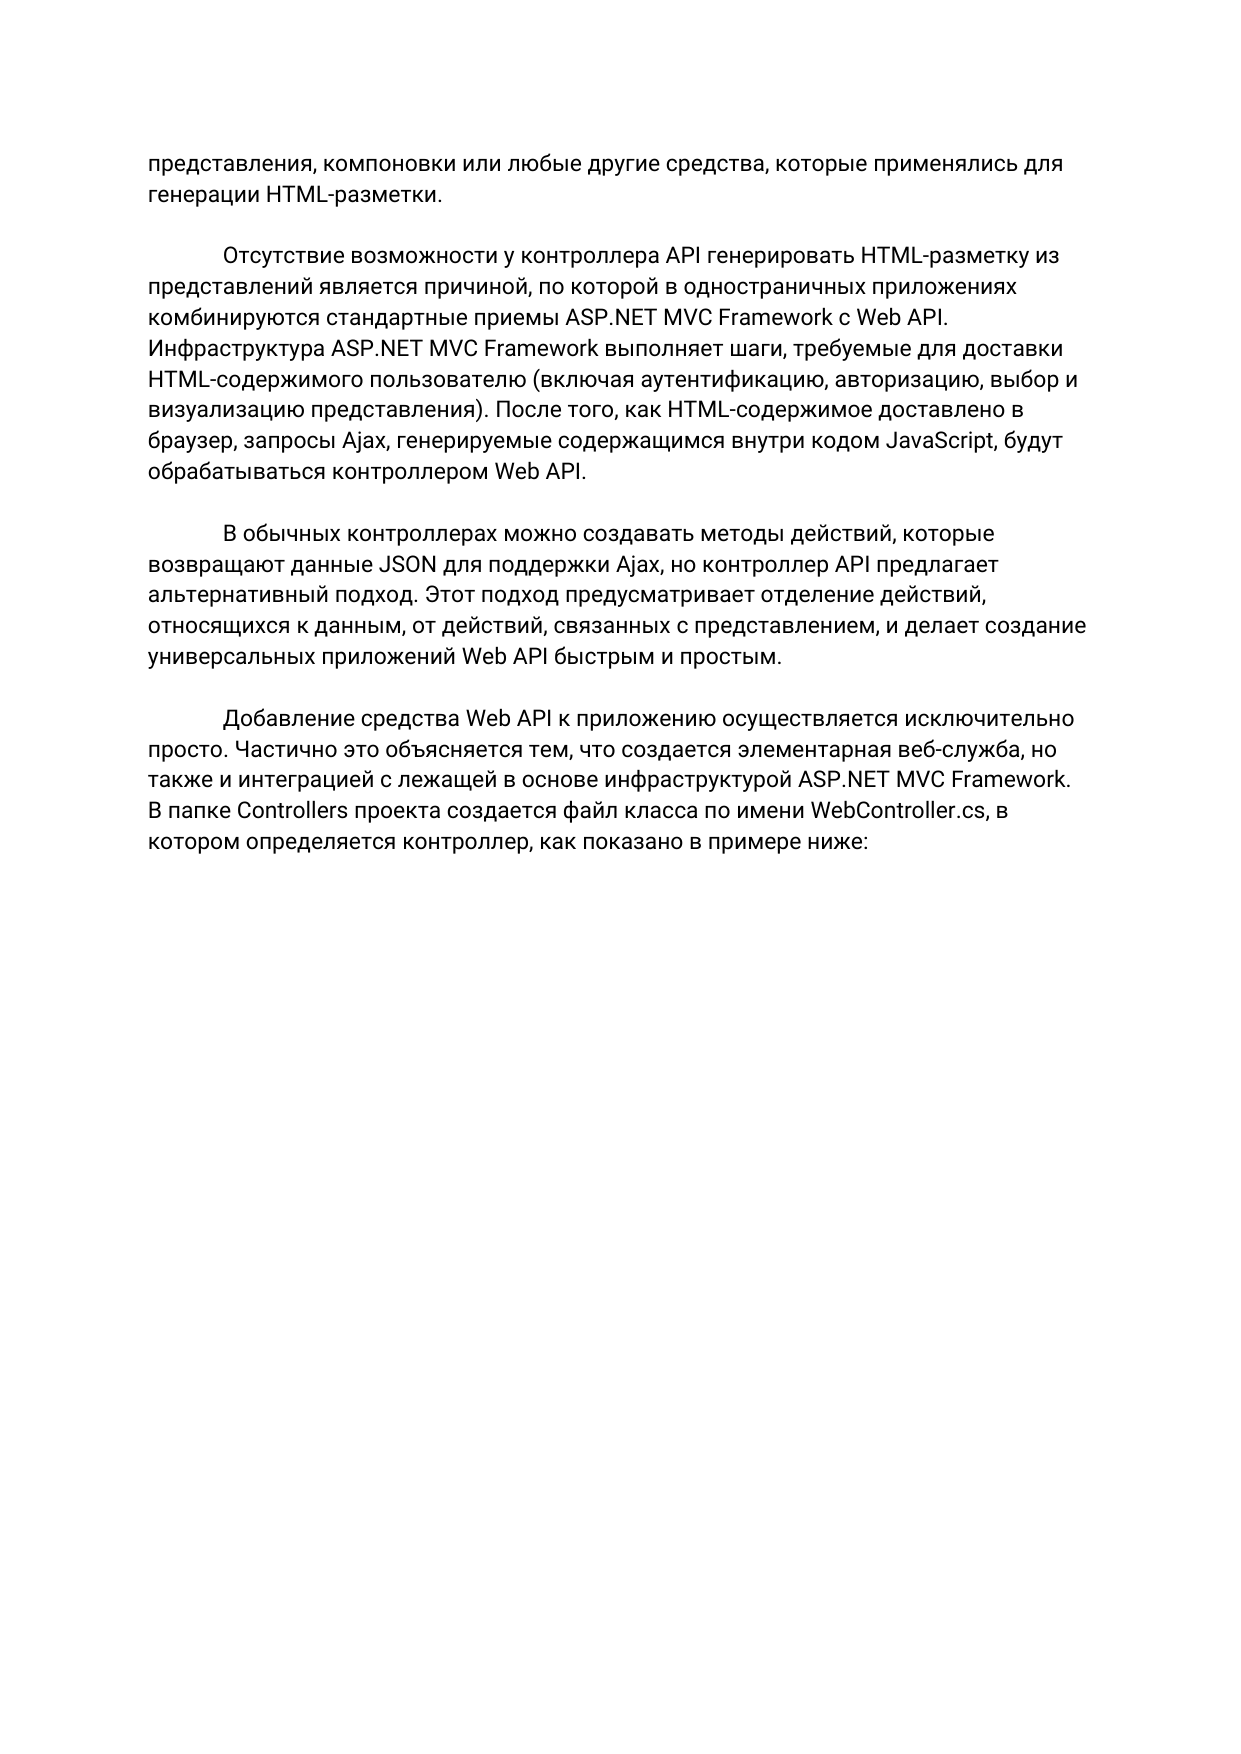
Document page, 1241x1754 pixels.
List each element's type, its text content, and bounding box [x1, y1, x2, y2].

text Добавление средства Web API к приложению осуществляется исключительно просто. Частично это объясняется тем, что создается элементарная веб-служба, но также и интеграцией с лежащей в основе инфраструктурой ASP.NET MVC Framework. В папке Controllers проекта создается файл класса по имени WebController.cs, в котором определяется контроллер, как показано в примере ниже: [148, 705, 1090, 855]
text В обычных контроллерах можно создавать методы действий, которые возвращают данные JSON для поддержки Ajax, но контроллер API предлагает альтернативный подход. Этот подход предусматривает отделение действий, относящихся к данным, от действий, связанных с представлением, и делает создание универсальных приложений Web API быстрым и простым. [148, 520, 1090, 670]
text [148, 150, 1090, 208]
text Отсутствие возможности у контроллера API генерировать HTML-разметку из представлений является причиной, по которой в одностраничных приложениях комбинируются стандартные приемы ASP.NET MVC Framework с Web API. Инфраструктура ASP.NET MVC Framework выполняет шаги, требуемые для доставки HTML-содержимого пользователю (включая аутентификацию, авторизацию, выбор и визуализацию представления). После того, как HTML-содержимое доставлено в браузер, запросы Ajax, генерируемые содержащимся внутри кодом JavaScript, будут обрабатываться контроллером Web API. [148, 242, 1090, 485]
